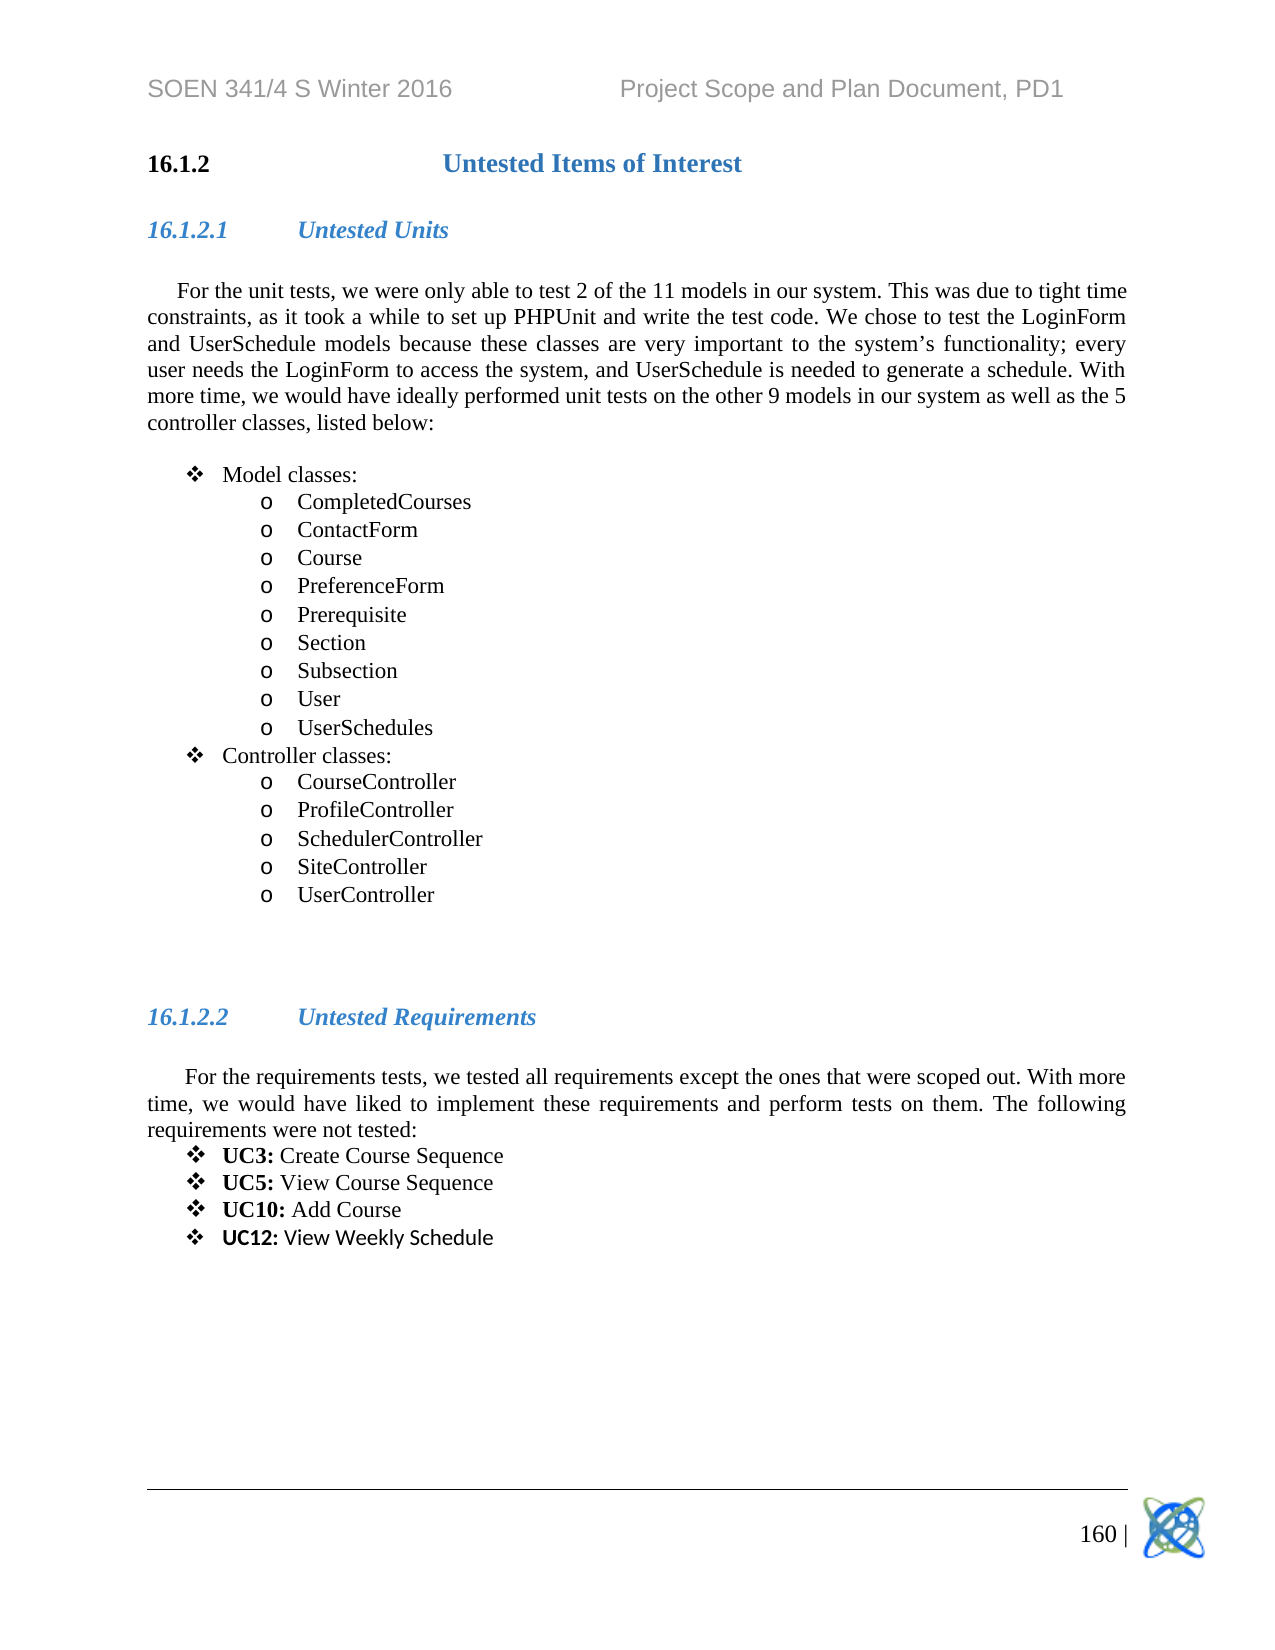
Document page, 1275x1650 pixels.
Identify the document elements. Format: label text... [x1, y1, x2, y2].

text Untested Requirements [147, 1002, 1128, 1031]
list User [259, 685, 1128, 714]
list UserController [259, 881, 1128, 909]
list UC3: Create Course Sequence [184, 1142, 1128, 1169]
list CourseController [259, 768, 1128, 796]
list ContactForm [259, 516, 1128, 544]
list CompletedCourses [259, 488, 1128, 516]
list ProfileController [259, 796, 1128, 825]
list SiteController [259, 853, 1128, 881]
list Model classes: [184, 461, 1128, 488]
picture [1123, 1490, 1224, 1566]
list Section [259, 629, 1128, 657]
list Course [259, 544, 1128, 572]
list Controller classes: [184, 742, 1128, 768]
list Subsection [259, 657, 1128, 685]
text Untested Items of Interest [147, 147, 1128, 178]
list UserSchedules [259, 714, 1128, 742]
list PreferenceForm [259, 572, 1128, 601]
text For the requirements tests, we tested all requirements except the ones that were scoped out. With more time, we would have liked to implement these requirements and perform tests on them. The following requirements were not tested: [147, 1063, 1128, 1142]
list UC5: View Course Sequence [184, 1169, 1128, 1196]
list SchedulerController [259, 825, 1128, 853]
list Prerequisite [259, 601, 1128, 629]
text For the unit tests, we were only able to test 2 of the 11 models in our system. This was due to tight time constraints, as it took a while to set up PHPUnit and write the test code. We chose to test the LoginForm and UserSchedule models because these classes are very important to the system’s functionality; every user needs the LoginForm to access the system, and UserSchedule is needed to generate a schedule. With more time, we would have ideally performed unit tests on the other 9 models in our system as well as the 5 controller classes, listed below: [147, 277, 1128, 435]
list UC10: Add Course [184, 1196, 1128, 1223]
list UC12: View Weekly Schedule [184, 1223, 1128, 1251]
text Untested Units [147, 216, 1128, 244]
